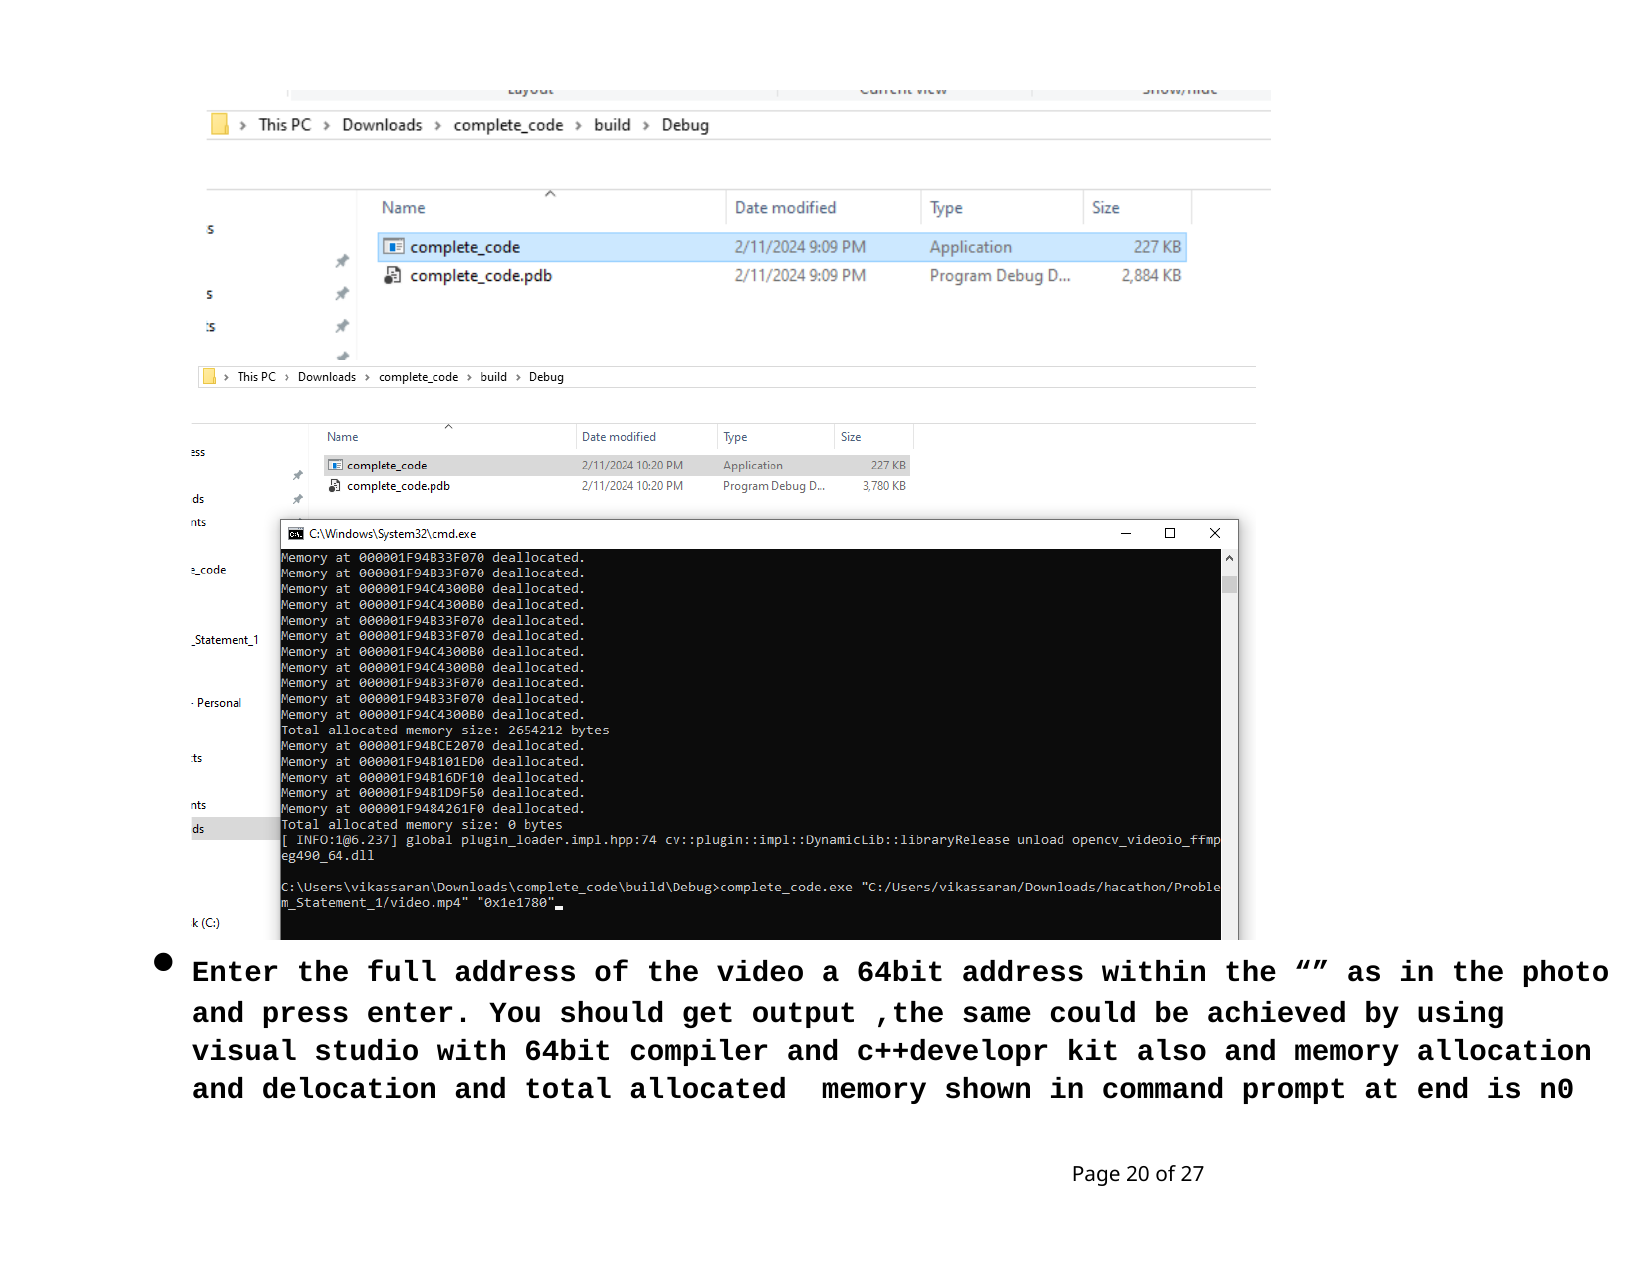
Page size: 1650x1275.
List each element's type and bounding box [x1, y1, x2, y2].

picture [191, 363, 1256, 940]
picture [206, 90, 1271, 360]
list [154, 944, 1612, 1107]
